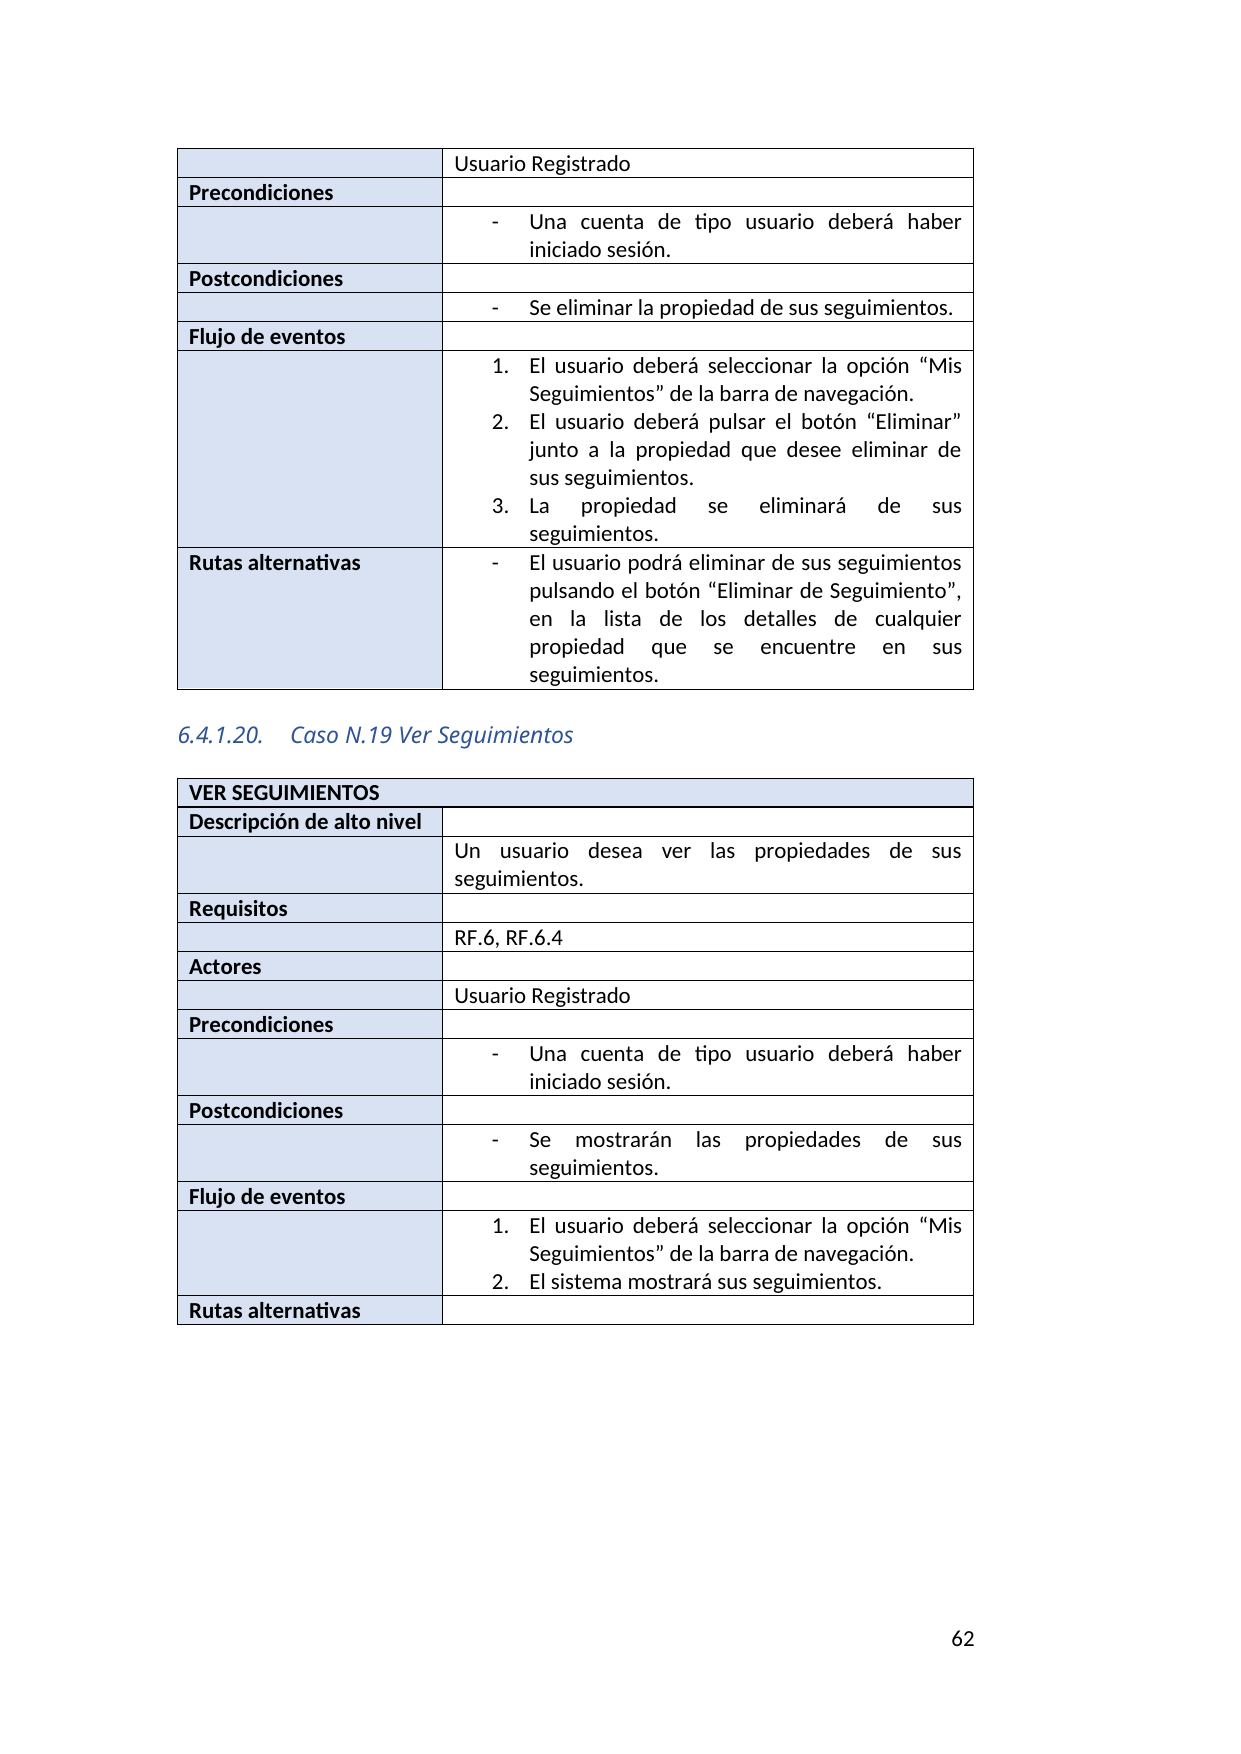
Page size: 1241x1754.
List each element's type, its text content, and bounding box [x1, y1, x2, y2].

table_cell Actores [178, 952, 442, 980]
table_cell [178, 351, 442, 547]
table_cell [178, 981, 442, 1009]
table_cell Descripción de alto nivel [178, 808, 442, 836]
table_cell [443, 952, 973, 980]
table_cell Flujo de eventos [178, 1182, 442, 1210]
table_cell [178, 1039, 442, 1095]
table_cell Una cuenta de tipo usuario deberá haber iniciado sesión. [443, 207, 973, 263]
table_cell Rutas alternativas [178, 1296, 442, 1324]
table_cell RF.6, RF.6.4 [443, 923, 973, 951]
table_cell [443, 1182, 973, 1210]
table_cell El usuario podrá eliminar de sus seguimientos pulsando el botón “Eliminar de Seguimiento”, en la lista de los detalles de cualquier propiedad que se encuentre en sus seguimientos. [443, 548, 973, 688]
table_cell [178, 923, 442, 951]
table_cell El usuario deberá seleccionar la opción “Mis Seguimientos” de la barra de navegación. El sistema mostrará sus seguimientos. [443, 1211, 973, 1295]
table_cell [178, 1125, 442, 1181]
table_cell Postcondiciones [178, 264, 442, 292]
table_cell [178, 837, 442, 893]
table_cell El usuario deberá seleccionar la opción “Mis Seguimientos” de la barra de navegación. El usuario deberá pulsar el botón “Eliminar” junto a la propiedad que desee eliminar de sus seguimientos. La propiedad se eliminará de sus seguimientos. [443, 351, 973, 547]
subtitle Caso N.19 Ver Seguimientos [177, 719, 974, 750]
table_cell [178, 1211, 442, 1295]
table_cell Usuario Registrado [443, 981, 973, 1009]
table_cell Se eliminar la propiedad de sus seguimientos. [443, 293, 973, 321]
table_cell Requisitos [178, 894, 442, 922]
table_cell Una cuenta de tipo usuario deberá haber iniciado sesión. [443, 1039, 973, 1095]
table_cell [178, 149, 442, 177]
table_cell [443, 808, 973, 836]
table_cell Postcondiciones [178, 1096, 442, 1124]
table_cell [443, 264, 973, 292]
table_cell [443, 322, 973, 350]
table_header VER SEGUIMIENTOS [178, 779, 973, 806]
table_cell Se mostrarán las propiedades de sus seguimientos. [443, 1125, 973, 1181]
table_cell [443, 1010, 973, 1038]
table_cell Usuario Registrado [443, 149, 973, 177]
table_cell Precondiciones [178, 1010, 442, 1038]
table_cell [443, 1296, 973, 1324]
table_cell Precondiciones [178, 178, 442, 206]
table_cell [178, 293, 442, 321]
table_cell [443, 1096, 973, 1124]
table_cell Rutas alternativas [178, 548, 442, 688]
table_cell [443, 178, 973, 206]
table_cell Flujo de eventos [178, 322, 442, 350]
table_cell [178, 207, 442, 263]
table_cell [443, 894, 973, 922]
table_cell Un usuario desea ver las propiedades de sus seguimientos. [443, 837, 973, 893]
